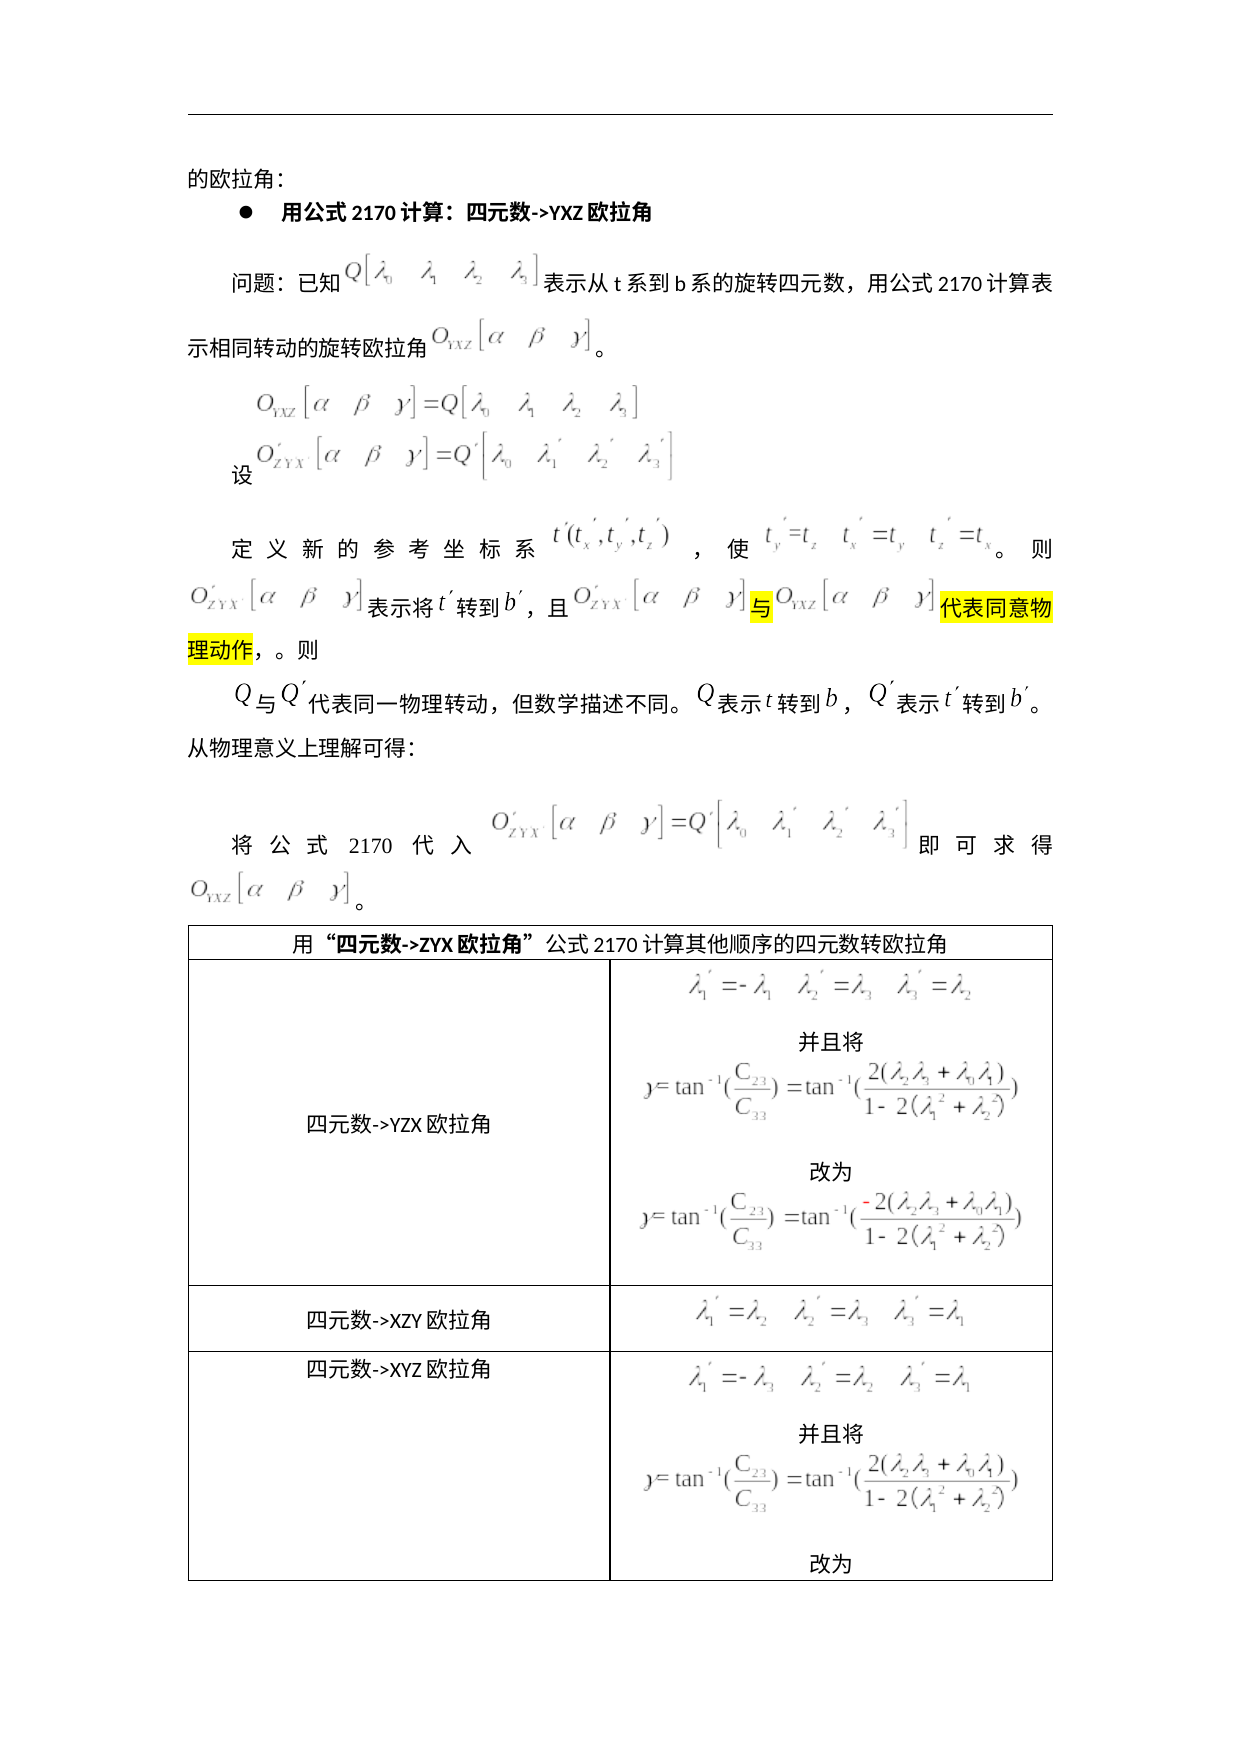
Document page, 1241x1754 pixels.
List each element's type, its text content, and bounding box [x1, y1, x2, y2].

table_header 用“四元数->ZYX欧拉角”公式计算其他顺序的四元数转欧拉角 [189, 926, 1052, 959]
table_cell 并且将 改为 [611, 1352, 1052, 1579]
table_cell 四元数->XYZ欧拉角 [189, 1352, 609, 1579]
text 与代表同一物理转动，但数学描述不同。表示转到，表示转到。从物理意义上理解可得： [187, 665, 1053, 763]
table_cell [611, 1286, 1052, 1351]
table_cell 四元数->XZY欧拉角 [189, 1286, 609, 1351]
subtitle 用公式计算：四元数->YXZ欧拉角 [238, 194, 1053, 227]
table_cell 四元数->YZX欧拉角 [189, 960, 609, 1285]
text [187, 162, 1053, 194]
text 将公式代入即可求得。 [187, 795, 1053, 925]
table_cell 并且将 改为 [611, 960, 1052, 1285]
text 设 [187, 373, 1053, 503]
text 问题：已知表示从t系到b系的旋转四元数，用公式计算表示相同转动的旋转欧拉角。 [187, 243, 1053, 373]
text 定义新的参考坐标系 ，使。则表示将转到，且与代表同意物理动作，。则 [187, 503, 1053, 665]
